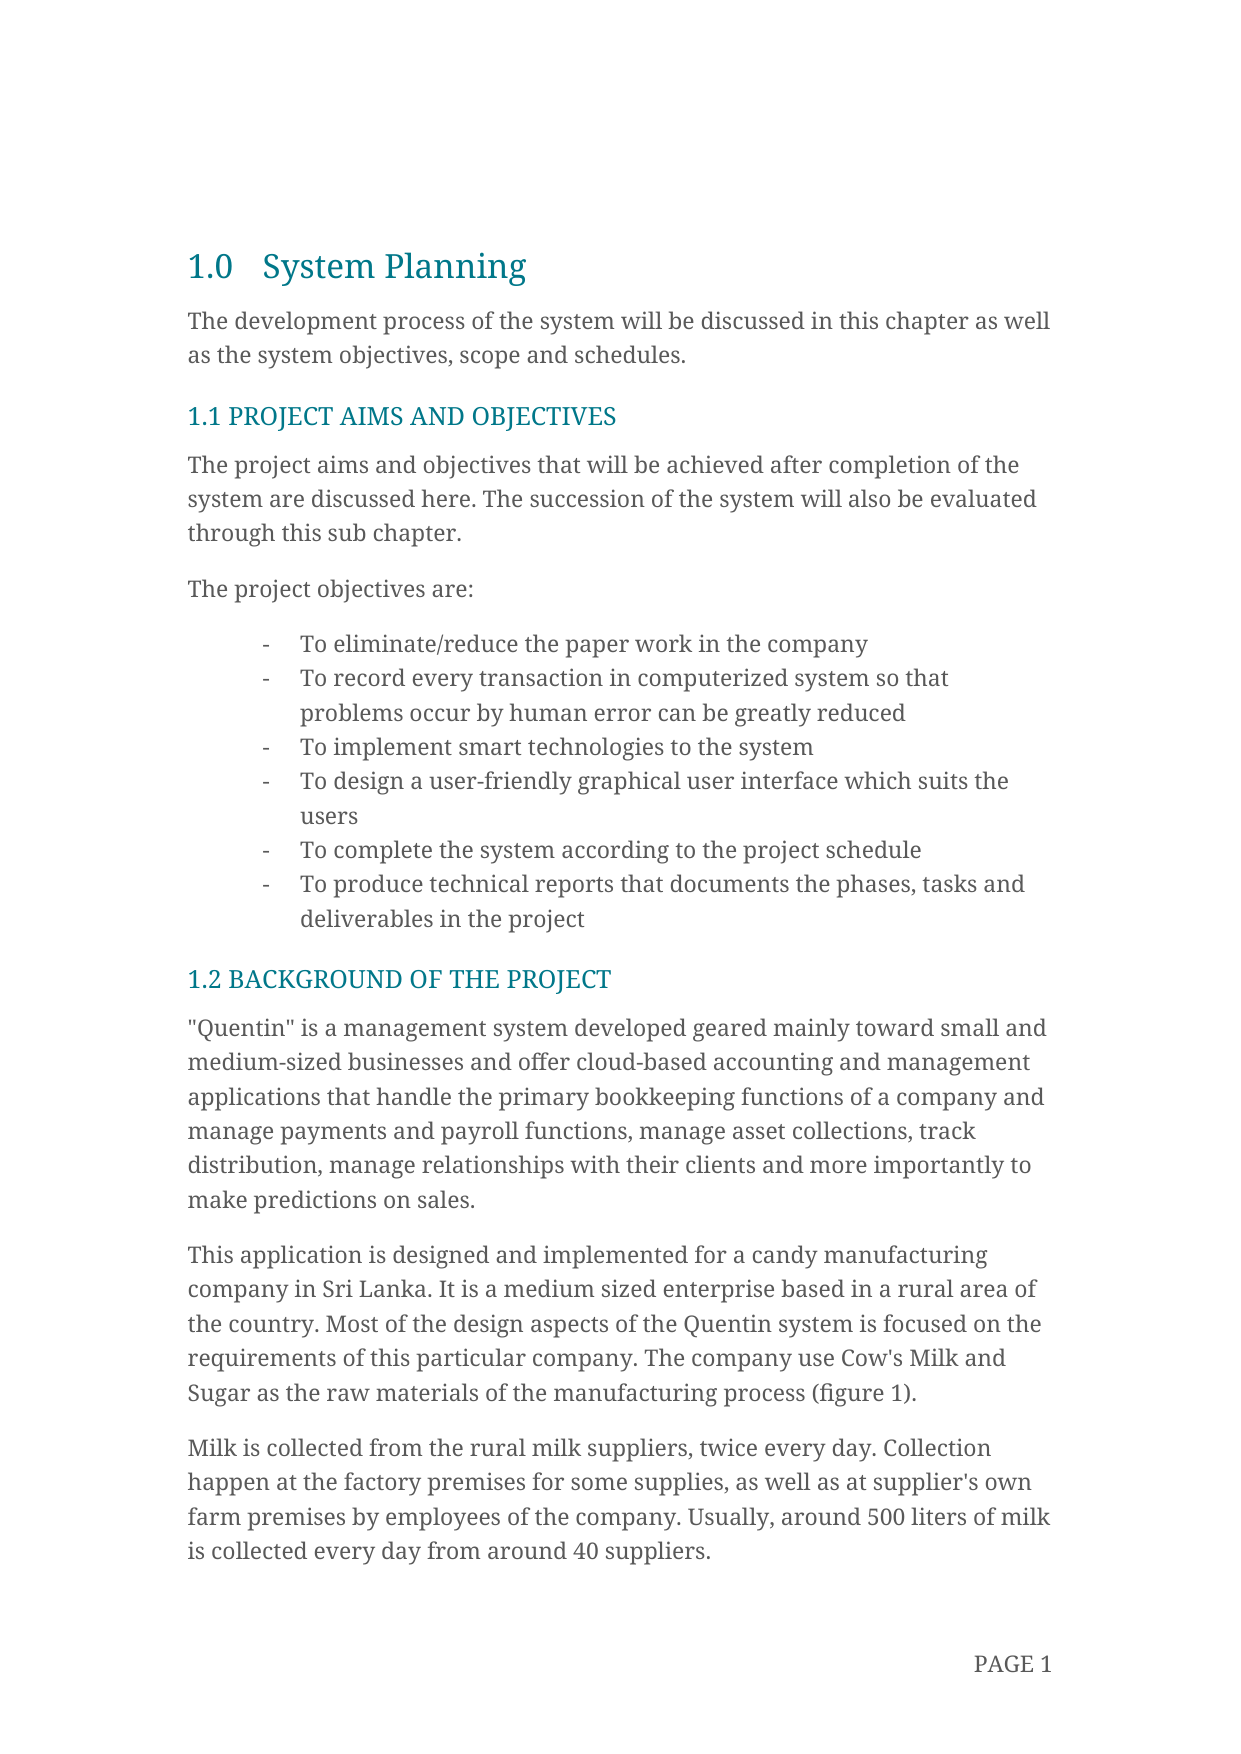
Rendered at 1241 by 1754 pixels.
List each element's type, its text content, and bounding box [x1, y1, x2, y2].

text The development process of the system will be discussed in this chapter as well as the system objectives, scope and schedules. [187, 305, 1053, 371]
text This application is designed and implemented for a candy manufacturing company in Sri Lanka. It is a medium sized enterprise based in a rural area of the country. Most of the design aspects of the Quentin system is focused on the requirements of this particular company. The company use Cow's Milk and Sugar as the raw materials of the manufacturing process (figure 1). [187, 1239, 1053, 1408]
subtitle 1.2 Background of the project [187, 962, 1053, 996]
list To design a user-friendly graphical user interface which suits the users [262, 765, 1053, 831]
subtitle System Planning [187, 242, 1053, 288]
subtitle 1.1 Project Aims and Objectives [187, 399, 1053, 433]
list To eliminate/reduce the paper work in the company [262, 628, 1053, 659]
text Milk is collected from the rural milk suppliers, twice every day. Collection happen at the factory premises for some supplies, as well as at supplier's own farm premises by employees of the company. Usually, around 500 liters of milk is collected every day from around 40 suppliers. [187, 1432, 1053, 1566]
text The project objectives are: [187, 572, 1053, 604]
text The project aims and objectives that will be achieved after completion of the system are discussed here. The succession of the system will also be evaluated through this sub chapter. [187, 448, 1053, 548]
list To record every transaction in computerized system so that problems occur by human error can be greatly reduced [262, 662, 1053, 728]
list To complete the system according to the project schedule [262, 834, 1053, 865]
list To produce technical reports that documents the phases, tasks and deliverables in the project [262, 868, 1053, 934]
text "Quentin" is a management system developed geared mainly toward small and medium-sized businesses and offer cloud-based accounting and management applications that handle the primary bookkeeping functions of a company and manage payments and payroll functions, manage asset collections, track distribution, manage relationships with their clients and more importantly to make predictions on sales. [187, 1012, 1053, 1215]
list To implement smart technologies to the system [262, 731, 1053, 762]
